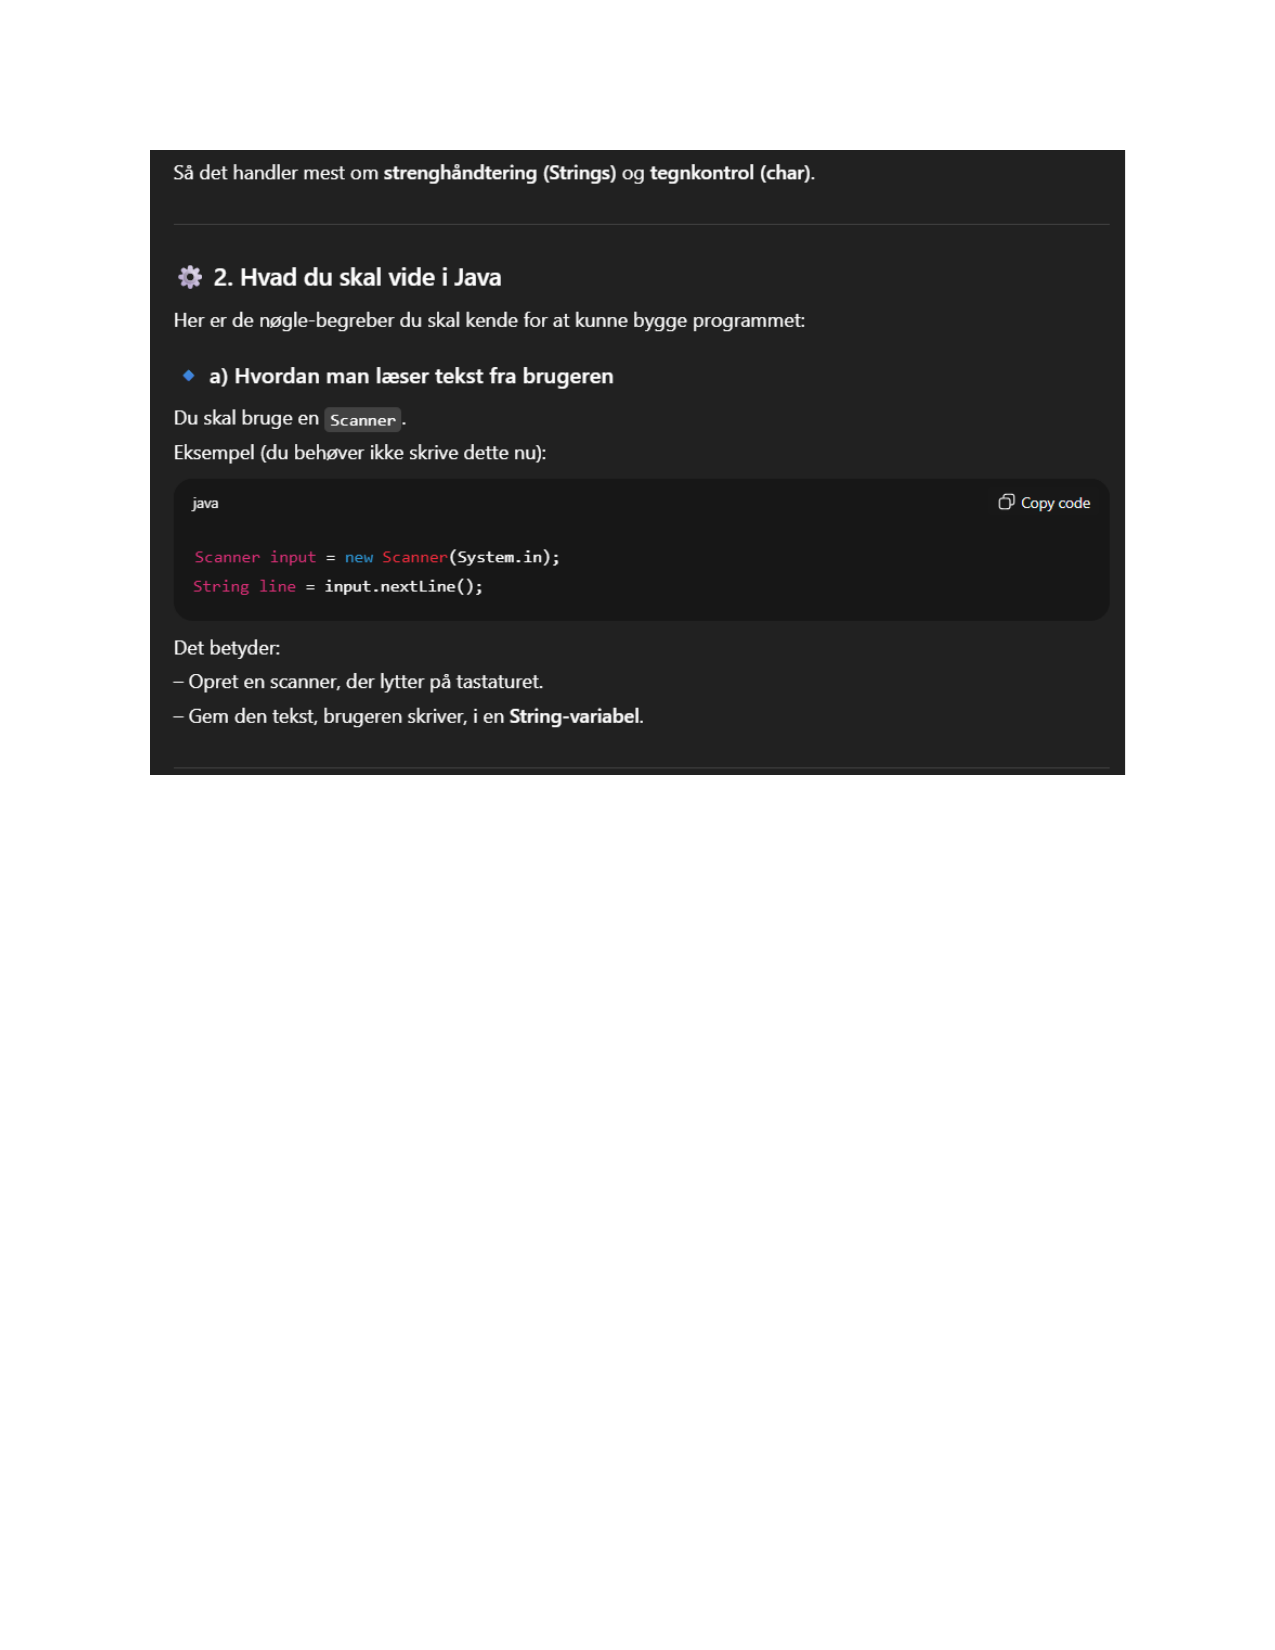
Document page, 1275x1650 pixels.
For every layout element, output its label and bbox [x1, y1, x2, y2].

picture [150, 150, 1125, 775]
